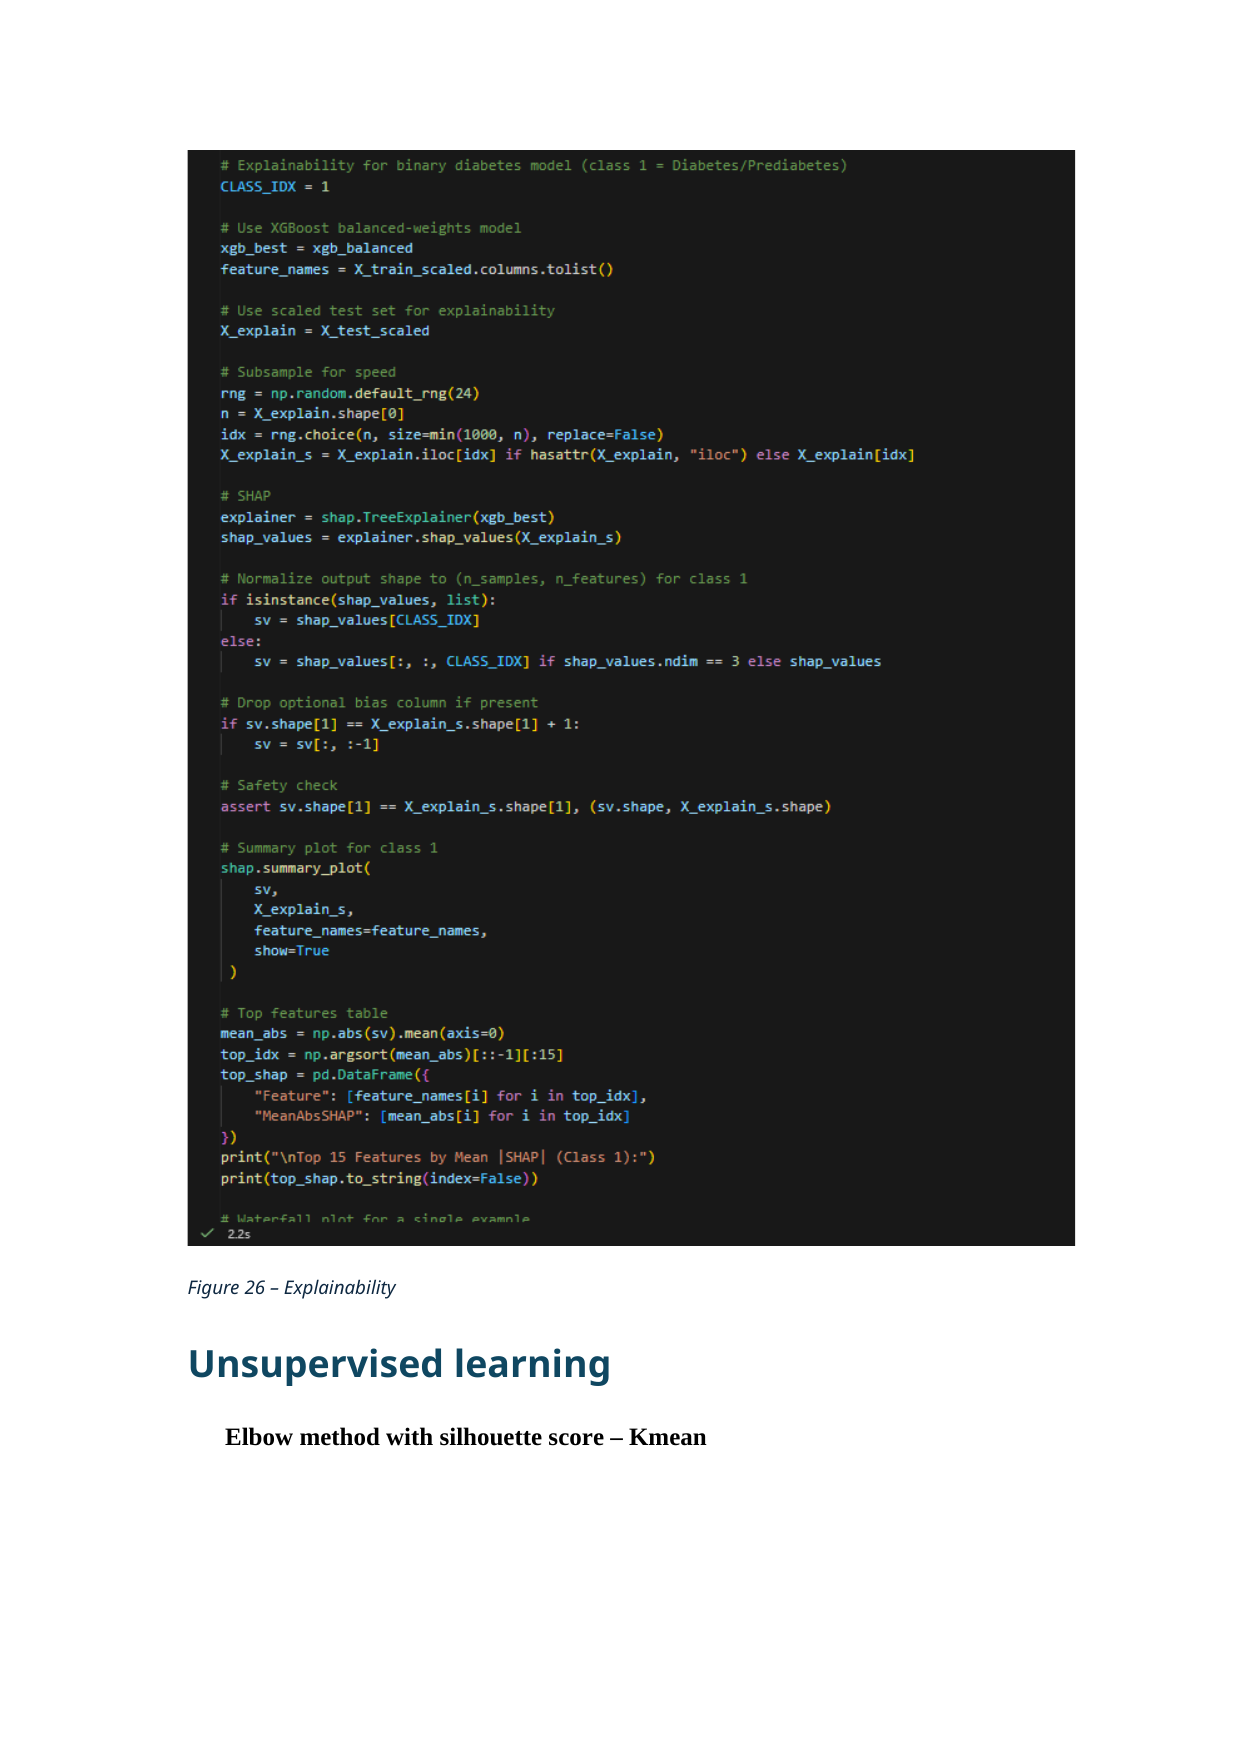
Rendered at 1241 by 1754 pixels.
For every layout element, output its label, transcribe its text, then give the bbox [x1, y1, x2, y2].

text Elbow method with silhouette score – Kmean [225, 1422, 1090, 1450]
subtitle Unsupervised learning [187, 1337, 1090, 1388]
picture [187, 150, 1075, 1246]
text Figure 26 – Explainability [187, 1274, 1090, 1300]
